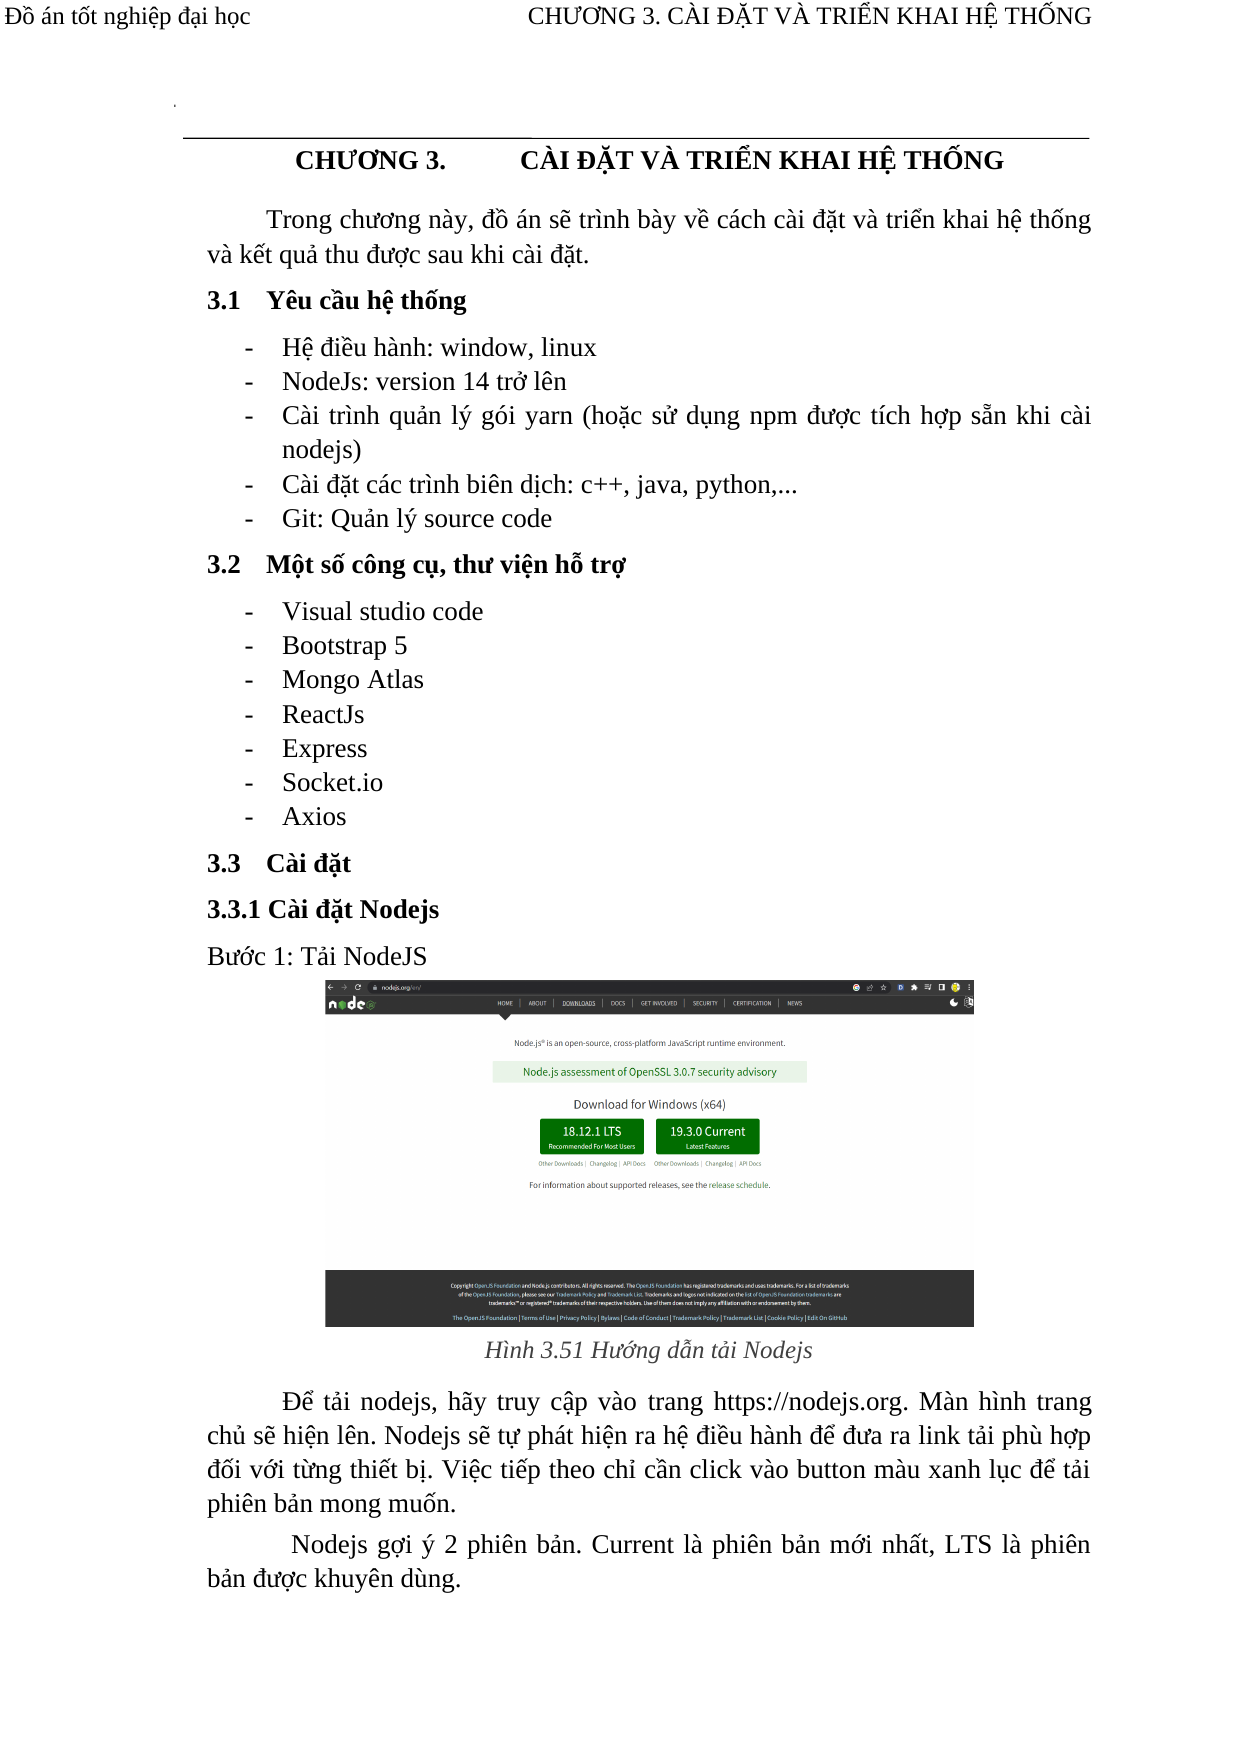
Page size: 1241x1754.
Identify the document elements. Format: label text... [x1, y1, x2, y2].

list Hệ điều hành: window, linux [244, 331, 1092, 362]
list Socket.io [244, 766, 1092, 797]
list Cài trình quản lý gói yarn (hoặc sử dụng npm được tích hợp sẵn khi cài nodejs) [244, 399, 1092, 465]
subtitle Một số công cụ, thư viện hỗ trợ [207, 549, 1092, 580]
list ReactJs [244, 698, 1092, 729]
text Nodejs gợi ý 2 phiên bản. Current là phiên bản mới nhất, LTS là phiên bản được khuyên dùng. [207, 1528, 1092, 1593]
list Git: Quản lý source code [244, 502, 1092, 533]
text Để tải nodejs, hãy truy cập vào trang https://nodejs.org. Màn hình trang chủ sẽ hiện lên. Nodejs sẽ tự phát hiện ra hệ điều hành để đưa ra link tải phù hợp đối với từng thiết bị. Việc tiếp theo chỉ cần click vào button màu xanh lục để tải phiên bản mong muốn. [207, 1385, 1092, 1519]
text Trong chương này, đồ án sẽ trình bày về cách cài đặt và triển khai hệ thống và kết quả thu được sau khi cài đặt. [207, 204, 1092, 269]
subtitle Yêu cầu hệ thống [207, 284, 1092, 316]
list Express [244, 732, 1092, 763]
text Bước 1: Tải NodeJS [207, 940, 1092, 971]
list Mongo Atlas [244, 664, 1092, 695]
list Cài đặt các trình biên dịch: c++, java, python,... [244, 468, 1092, 499]
subtitle CÀI ĐẶT VÀ TRIỂN KHAI HỆ THỐNG [207, 144, 1092, 176]
picture [325, 980, 974, 1327]
subtitle 3.3.1 Cài đặt Nodejs [207, 894, 1092, 925]
list Visual studio code [244, 595, 1092, 626]
list Axios [244, 800, 1092, 831]
subtitle Cài đặt [207, 847, 1092, 878]
list NodeJs: version 14 trở lên [244, 365, 1092, 396]
list Bootstrap 5 [244, 629, 1092, 661]
